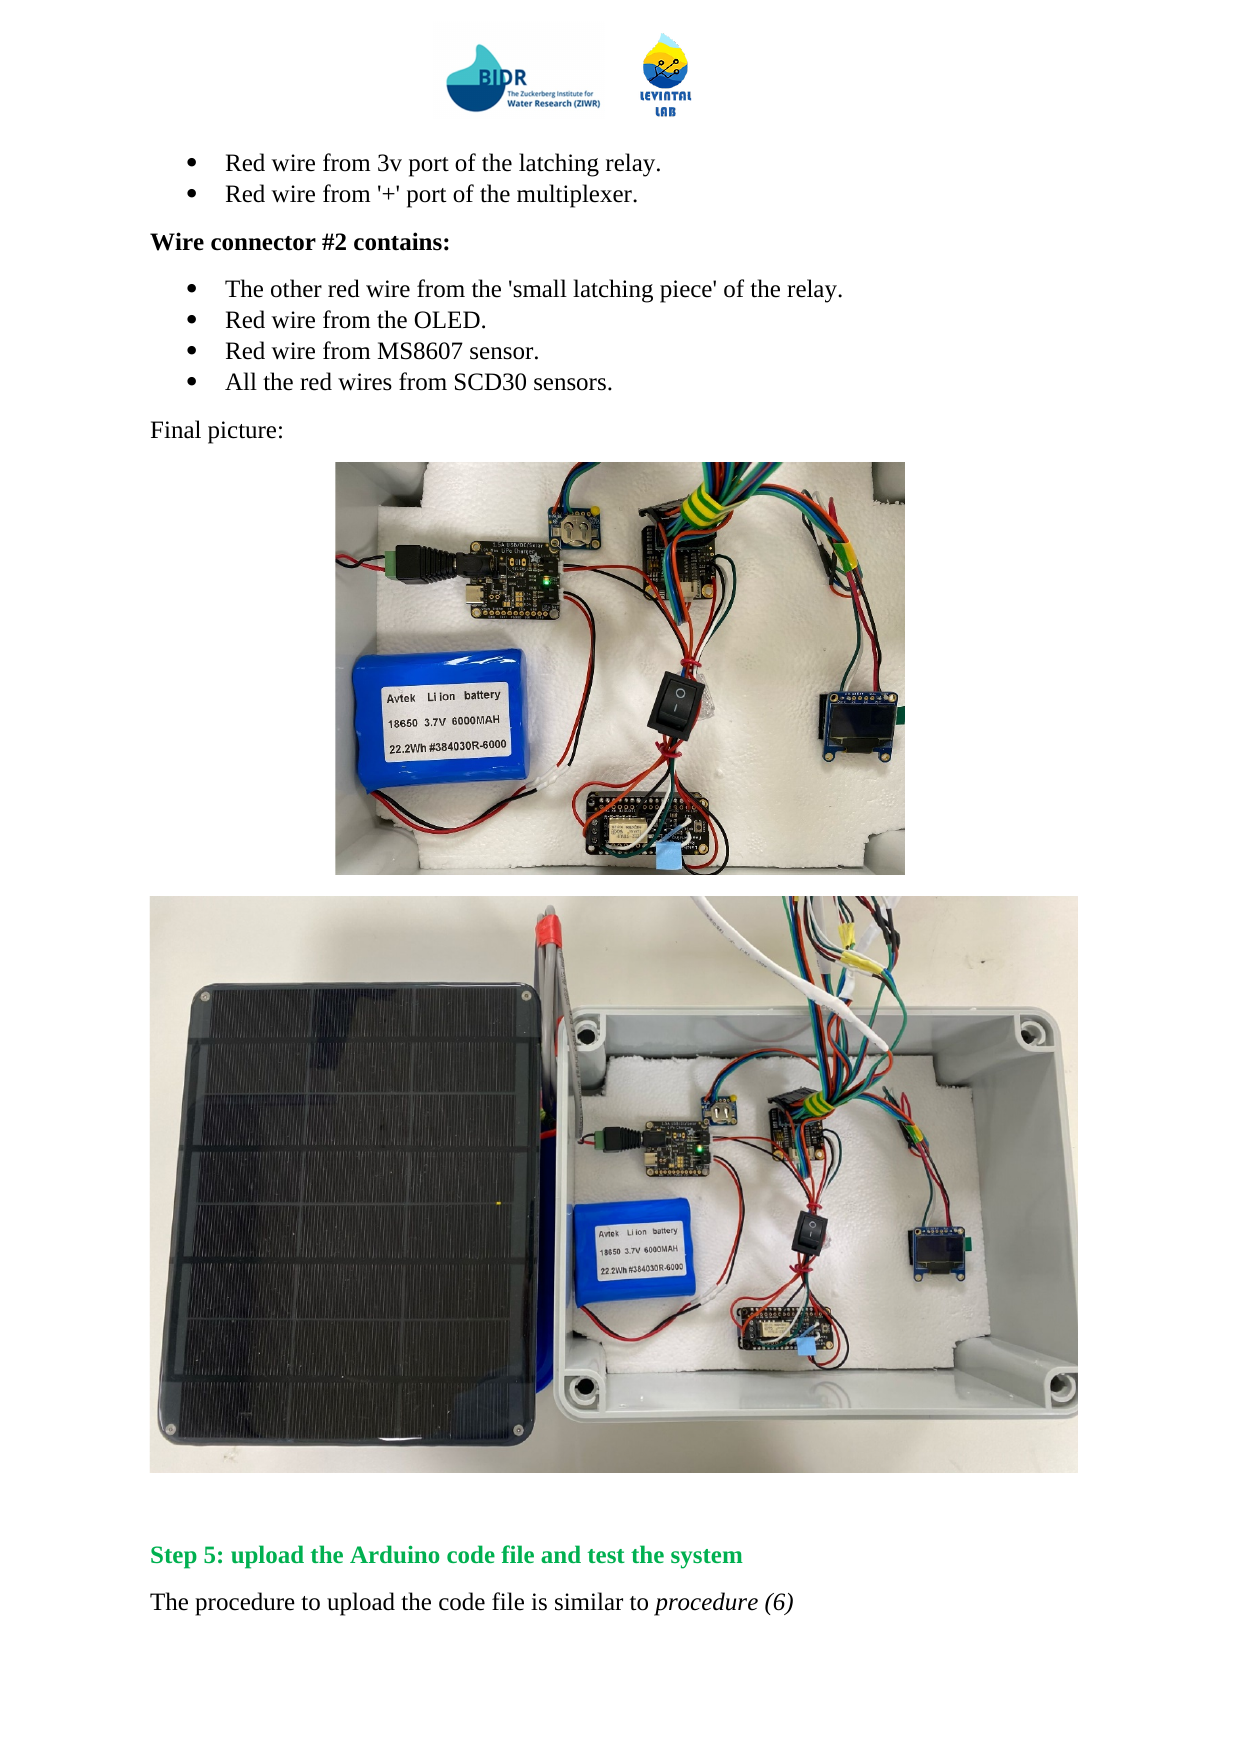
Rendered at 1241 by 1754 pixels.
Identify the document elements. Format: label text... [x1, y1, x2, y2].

list All the red wires from SCD30 sensors. [187, 367, 1090, 396]
picture [433, 21, 605, 119]
list Red wire from '+' port of the multiplexer. [187, 179, 1090, 208]
text Final picture: [150, 415, 1090, 444]
list Red wire from 3v port of the latching relay. [187, 148, 1090, 177]
text The procedure to upload the code file is similar to procedure (6) [150, 1587, 1090, 1616]
list Red wire from the OLED. [187, 305, 1090, 334]
list Red wire from MS8607 sensor. [187, 336, 1090, 365]
text Wire connector #2 contains: [150, 227, 1090, 255]
picture [151, 896, 1078, 1473]
picture [632, 31, 698, 119]
text Step 5: upload the Arduino code file and test the system [150, 1540, 1090, 1568]
list The other red wire from the 'small latching piece' of the relay. [187, 274, 1090, 303]
picture [335, 462, 905, 875]
